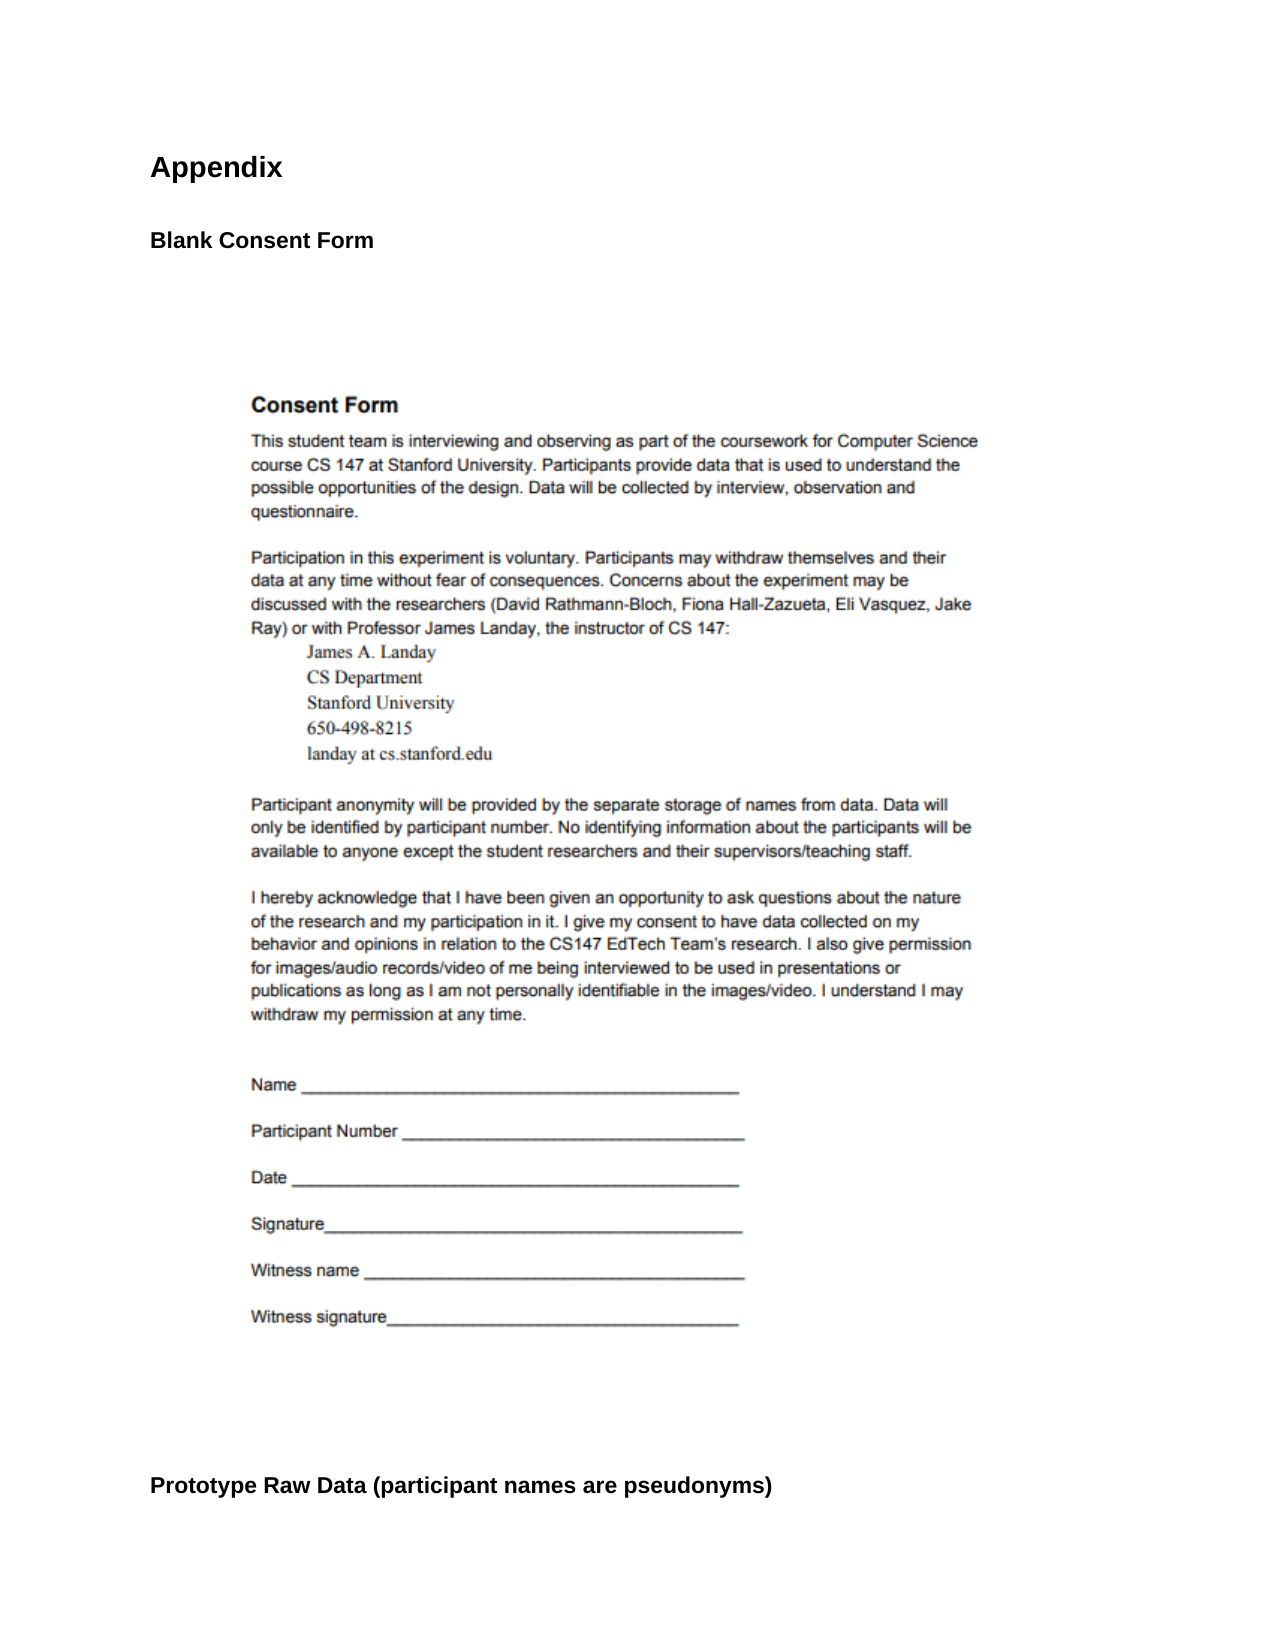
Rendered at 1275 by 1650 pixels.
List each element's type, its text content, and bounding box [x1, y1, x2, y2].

text Prototype Raw Data (participant names are pseudonyms) [150, 1472, 1125, 1498]
text Blank Consent Form [150, 227, 1125, 253]
picture [150, 257, 1075, 1438]
text Appendix [150, 150, 1125, 183]
